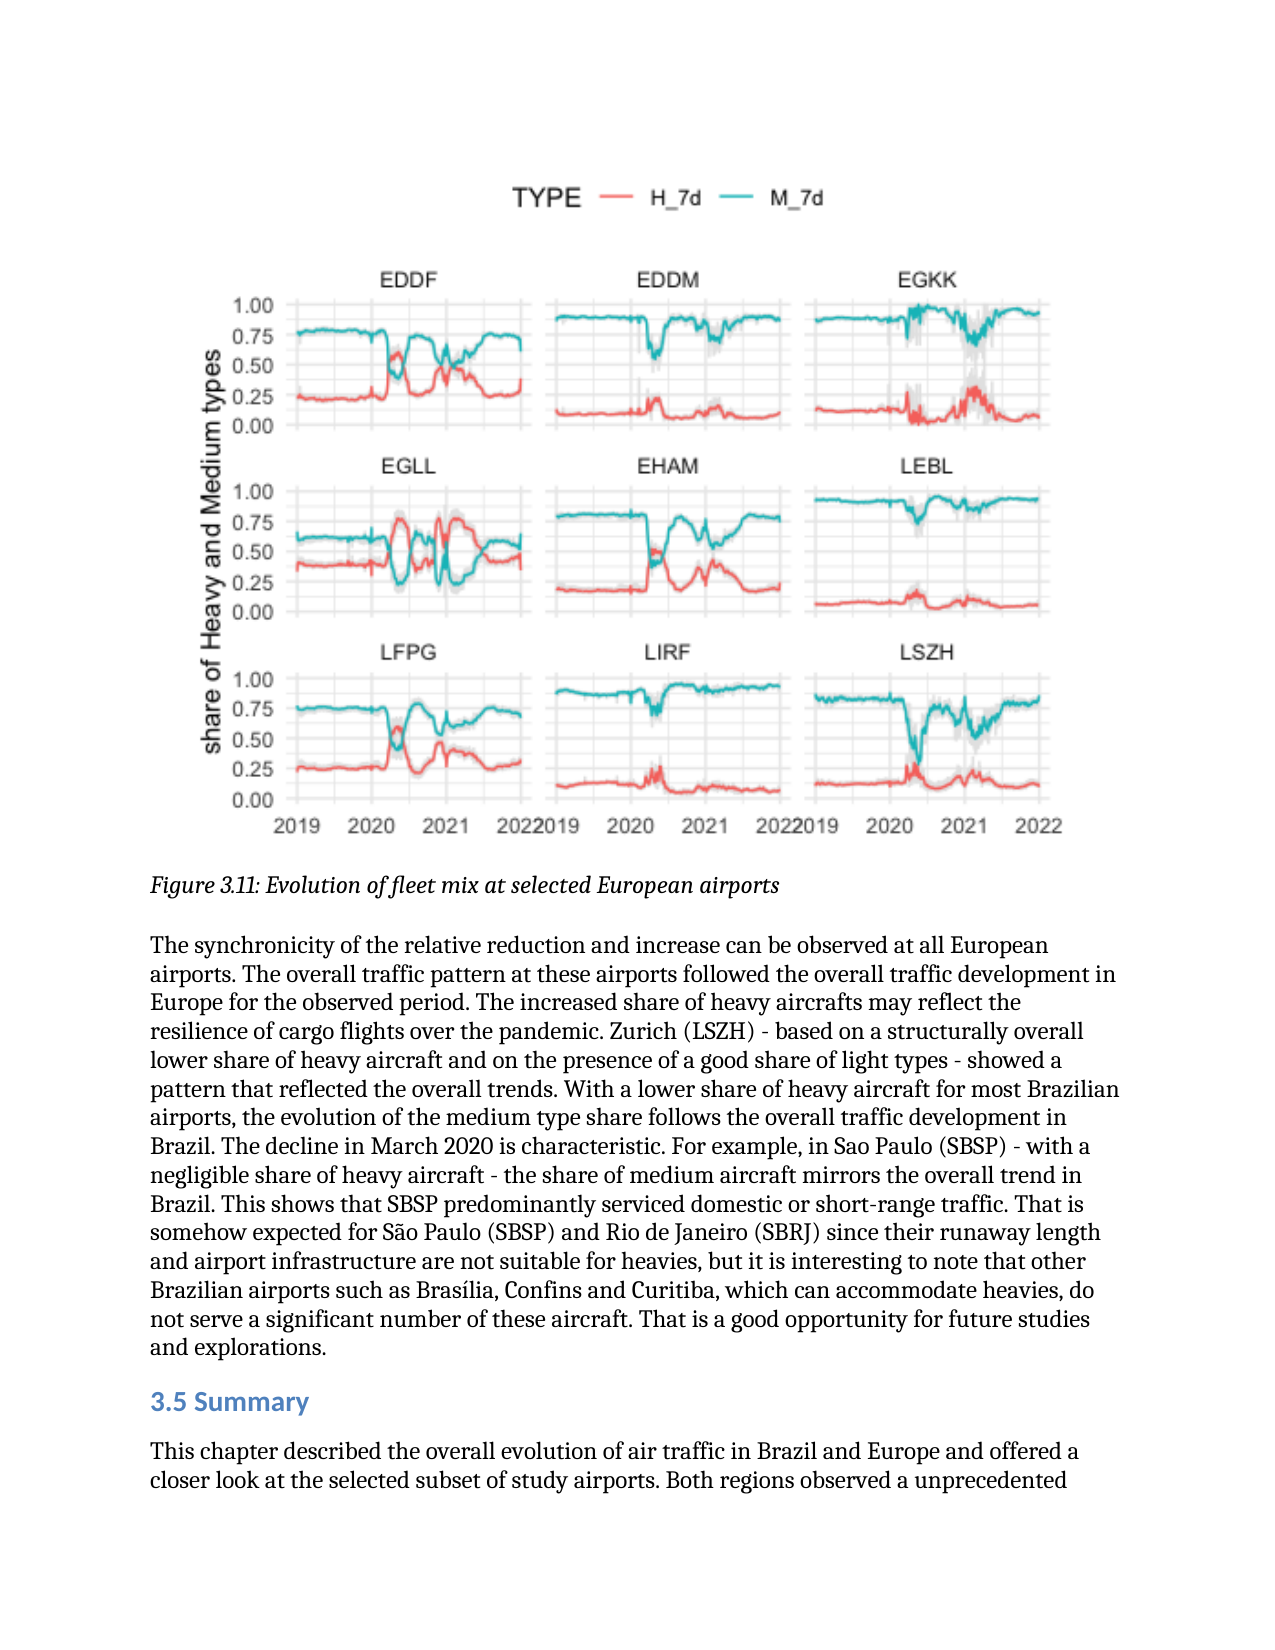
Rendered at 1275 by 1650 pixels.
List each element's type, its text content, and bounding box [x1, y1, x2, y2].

picture [188, 150, 1064, 850]
subtitle 3.5 Summary [150, 1383, 1125, 1418]
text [150, 1437, 1125, 1495]
table_header Figure 3.11: Evolution of fleet mix at selected European airports [139, 150, 1114, 912]
text The synchronicity of the relative reduction and increase can be observed at all European airports. The overall traffic pattern at these airports followed the overall traffic development in Europe for the observed period. The increased share of heavy aircrafts may reflect the resilience of cargo flights over the pandemic. Zurich (LSZH) - based on a structurally overall lower share of heavy aircraft and on the presence of a good share of light types - showed a pattern that reflected the overall trends. With a lower share of heavy aircraft for most Brazilian airports, the evolution of the medium type share follows the overall traffic development in Brazil. The decline in March 2020 is characteristic. For example, in Sao Paulo (SBSP) - with a negligible share of heavy aircraft - the share of medium aircraft mirrors the overall trend in Brazil. This shows that SBSP predominantly serviced domestic or short-range traffic. That is somehow expected for São Paulo (SBSP) and Rio de Janeiro (SBRJ) since their runaway length and airport infrastructure are not suitable for heavies, but it is interesting to note that other Brazilian airports such as Brasília, Confins and Curitiba, which can accommodate heavies, do not serve a significant number of these aircraft. That is a good opportunity for future studies and explorations. [150, 931, 1125, 1362]
